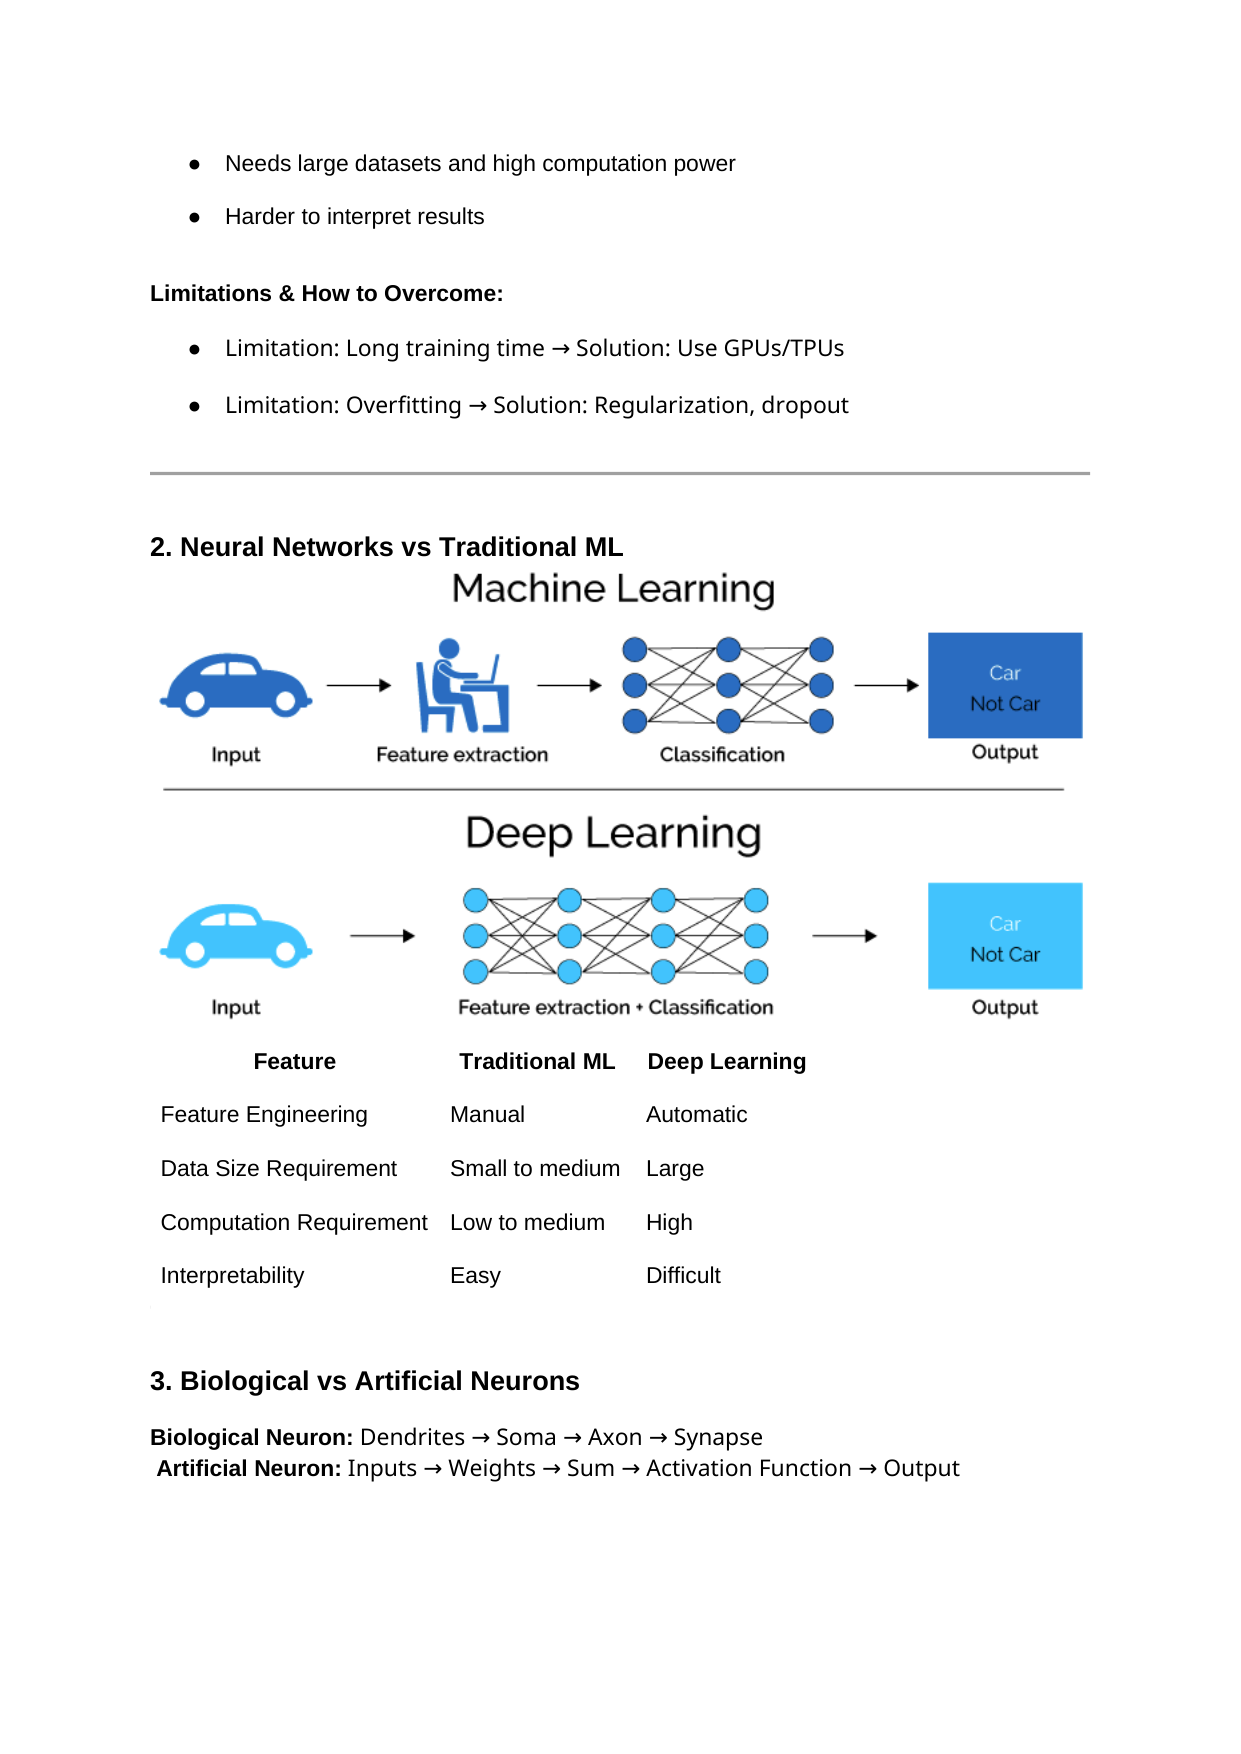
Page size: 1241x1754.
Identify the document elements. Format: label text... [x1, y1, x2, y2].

text Biological Neuron: Dendrites → Soma → Axon → Synapse Artificial Neuron: Inputs → Weights → Sum → Activation Function → Output [150, 1421, 1090, 1484]
text Limitations & How to Overcome: [150, 280, 1090, 307]
list Needs large datasets and high computation power [187, 150, 1090, 203]
table_header Traditional ML [440, 1037, 635, 1091]
table_cell Interpretability [150, 1252, 439, 1306]
table_cell Difficult [635, 1252, 819, 1306]
subtitle 2. Neural Networks vs Traditional ML [150, 531, 1090, 563]
list Limitation: Overfitting → Solution: Regularization, dropout [187, 389, 1090, 447]
table_header Feature [150, 1037, 439, 1091]
subtitle 3. Biological vs Artificial Neurons [150, 1365, 1090, 1396]
table_cell Computation Requirement [150, 1198, 439, 1252]
list Harder to interpret results [187, 203, 1090, 255]
table_cell Small to medium [440, 1145, 635, 1198]
table_cell Low to medium [440, 1198, 635, 1252]
table_cell Manual [440, 1091, 635, 1144]
list Limitation: Long training time → Solution: Use GPUs/TPUs [187, 332, 1090, 389]
table_cell High [635, 1198, 819, 1252]
table_cell Feature Engineering [150, 1091, 439, 1144]
table_cell Data Size Requirement [150, 1145, 439, 1198]
table_cell Easy [440, 1252, 635, 1306]
picture [150, 571, 1091, 1034]
table_header Deep Learning [635, 1037, 819, 1091]
table_cell Automatic [635, 1091, 819, 1144]
table_cell Large [635, 1145, 819, 1198]
